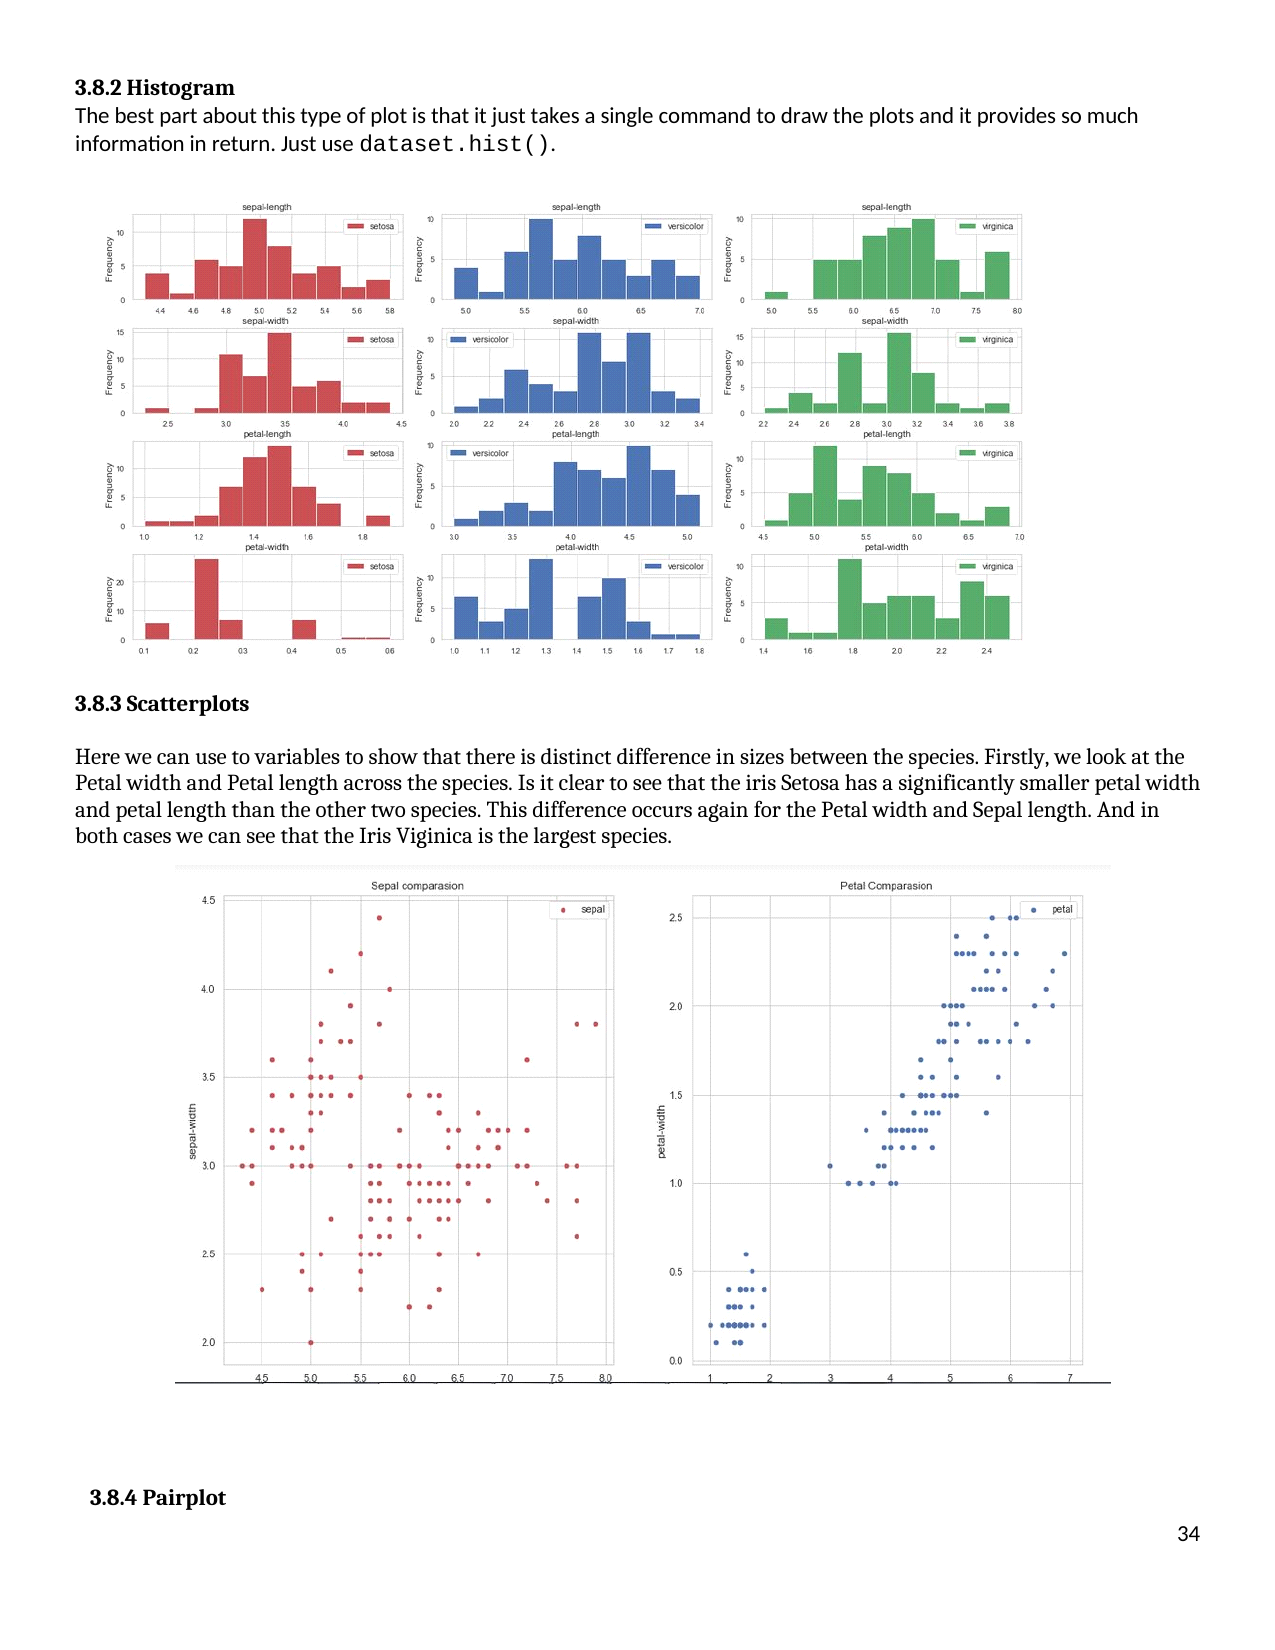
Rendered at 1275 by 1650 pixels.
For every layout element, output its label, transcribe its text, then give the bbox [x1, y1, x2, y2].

text Here we can use to variables to show that there is distinct difference in sizes between the species. Firstly, we look at the Petal width and Petal length across the species. Is it clear to see that the iris Setosa has a significantly smaller petal width and petal length than the other two species. This difference occurs again for the Petal width and Sepal length. And in both cases we can see that the Iris Viginica is the largest species. [75, 744, 1202, 849]
text 3.8.2 Histogram [75, 75, 1202, 101]
picture [175, 864, 1111, 1384]
text 3.8.4 Pairplot [90, 1485, 1202, 1511]
text The best part about this type of plot is that it just takes a single command to draw the plots and it provides so much information in return. Just use dataset.hist(). [75, 101, 1202, 158]
text 3.8.3 Scatterplots [75, 691, 1202, 717]
picture [75, 186, 1038, 665]
